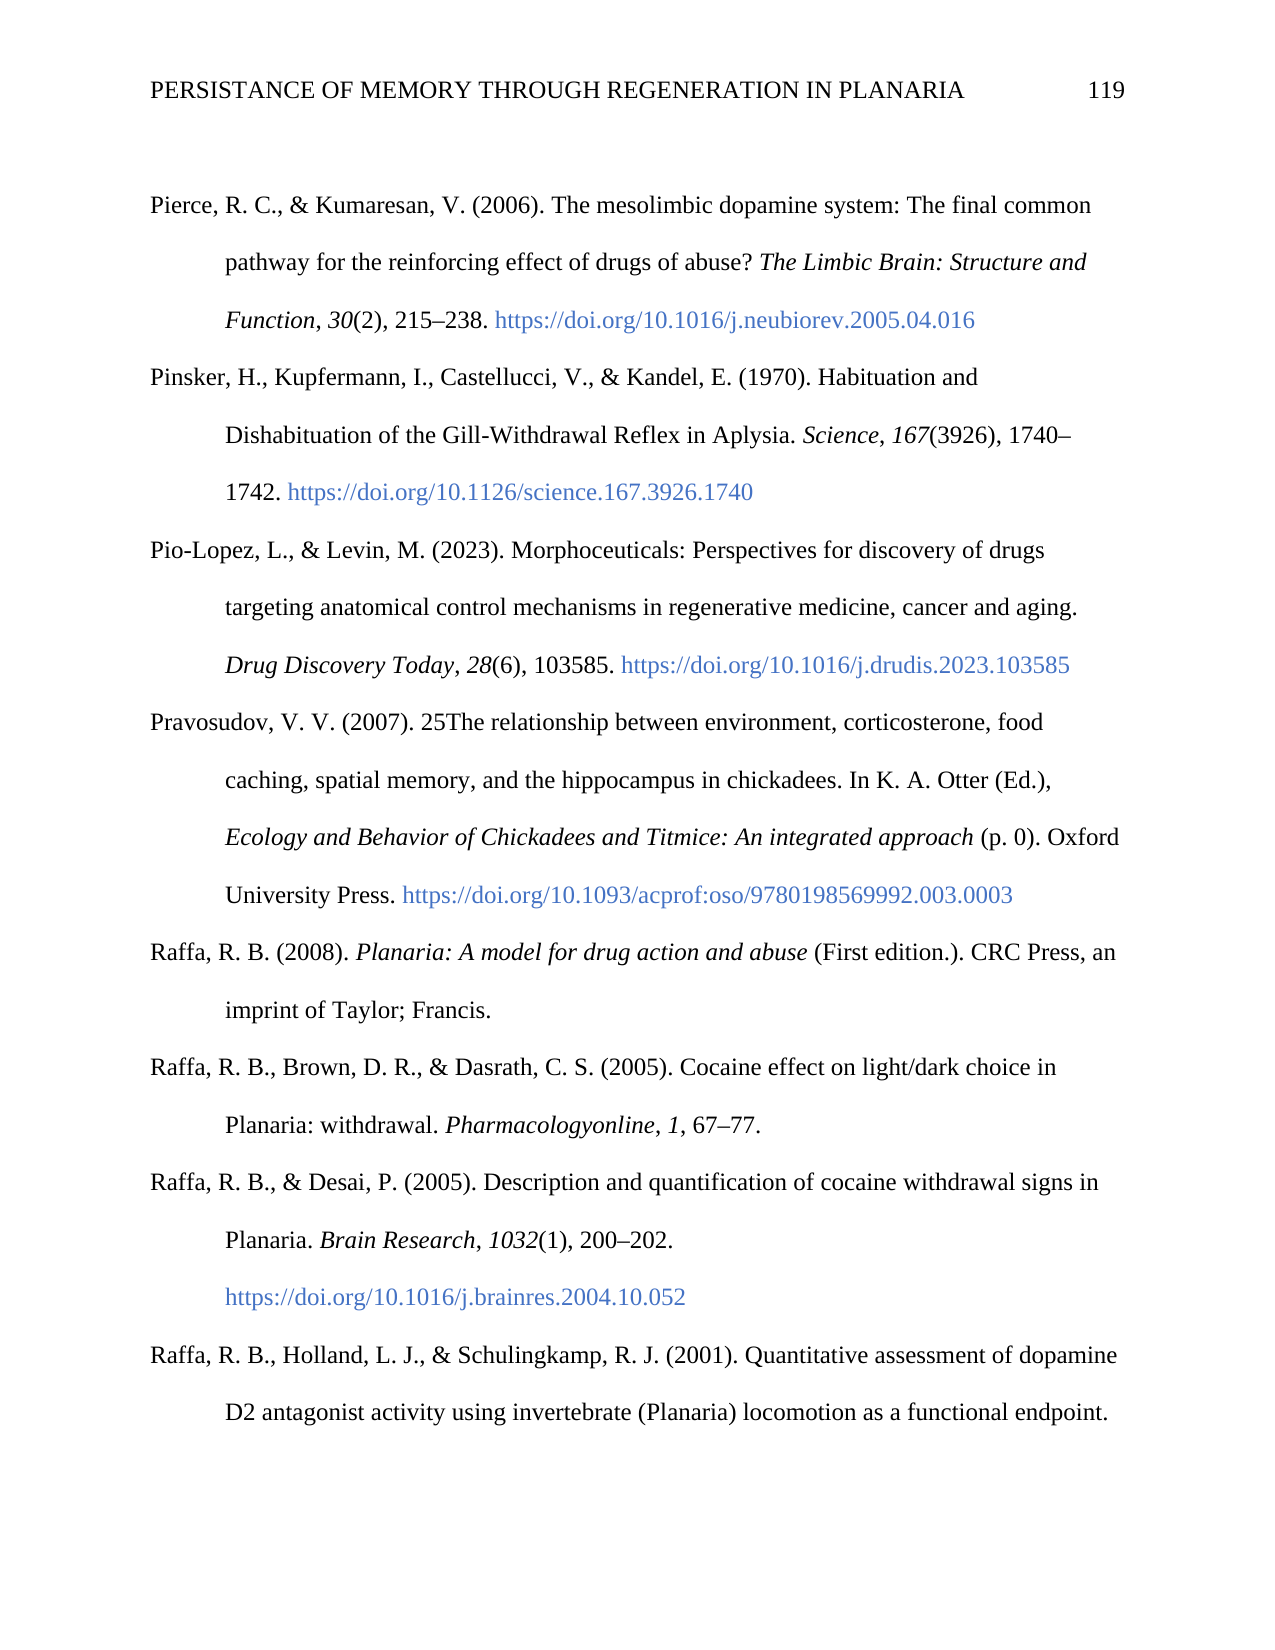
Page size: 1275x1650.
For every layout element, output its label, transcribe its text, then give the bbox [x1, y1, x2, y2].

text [150, 1340, 1125, 1426]
text Pravosudov, V. V. (2007). 25The relationship between environment, corticosterone, food caching, spatial memory, and the hippocampus in chickadees. In K. A. Otter (Ed.), Ecology and Behavior of Chickadees and Titmice: An integrated approach (p. 0). Oxford University Press. https://doi.org/10.1093/acprof:oso/9780198569992.003.0003 [150, 707, 1125, 909]
text Raffa, R. B. (2008). Planaria: A model for drug action and abuse (First edition.). CRC Press, an imprint of Taylor; Francis. [150, 937, 1125, 1024]
text Pierce, R. C., & Kumaresan, V. (2006). The mesolimbic dopamine system: The final common pathway for the reinforcing effect of drugs of abuse? The Limbic Brain: Structure and Function, 30(2), 215–238. https://doi.org/10.1016/j.neubiorev.2005.04.016 [150, 190, 1125, 334]
text Pinsker, H., Kupfermann, I., Castellucci, V., & Kandel, E. (1970). Habituation and Dishabituation of the Gill-Withdrawal Reflex in Aplysia. Science, 167(3926), 1740–1742. https://doi.org/10.1126/science.167.3926.1740 [150, 362, 1125, 506]
text Raffa, R. B., & Desai, P. (2005). Description and quantification of cocaine withdrawal signs in Planaria. Brain Research, 1032(1), 200–202. https://doi.org/10.1016/j.brainres.2004.10.052 [150, 1167, 1125, 1311]
text Pio-Lopez, L., & Levin, M. (2023). Morphoceuticals: Perspectives for discovery of drugs targeting anatomical control mechanisms in regenerative medicine, cancer and aging. Drug Discovery Today, 28(6), 103585. https://doi.org/10.1016/j.drudis.2023.103585 [150, 535, 1125, 679]
text Raffa, R. B., Brown, D. R., & Dasrath, C. S. (2005). Cocaine effect on light/dark choice in Planaria: withdrawal. Pharmacologyonline, 1, 67–77. [150, 1052, 1125, 1139]
